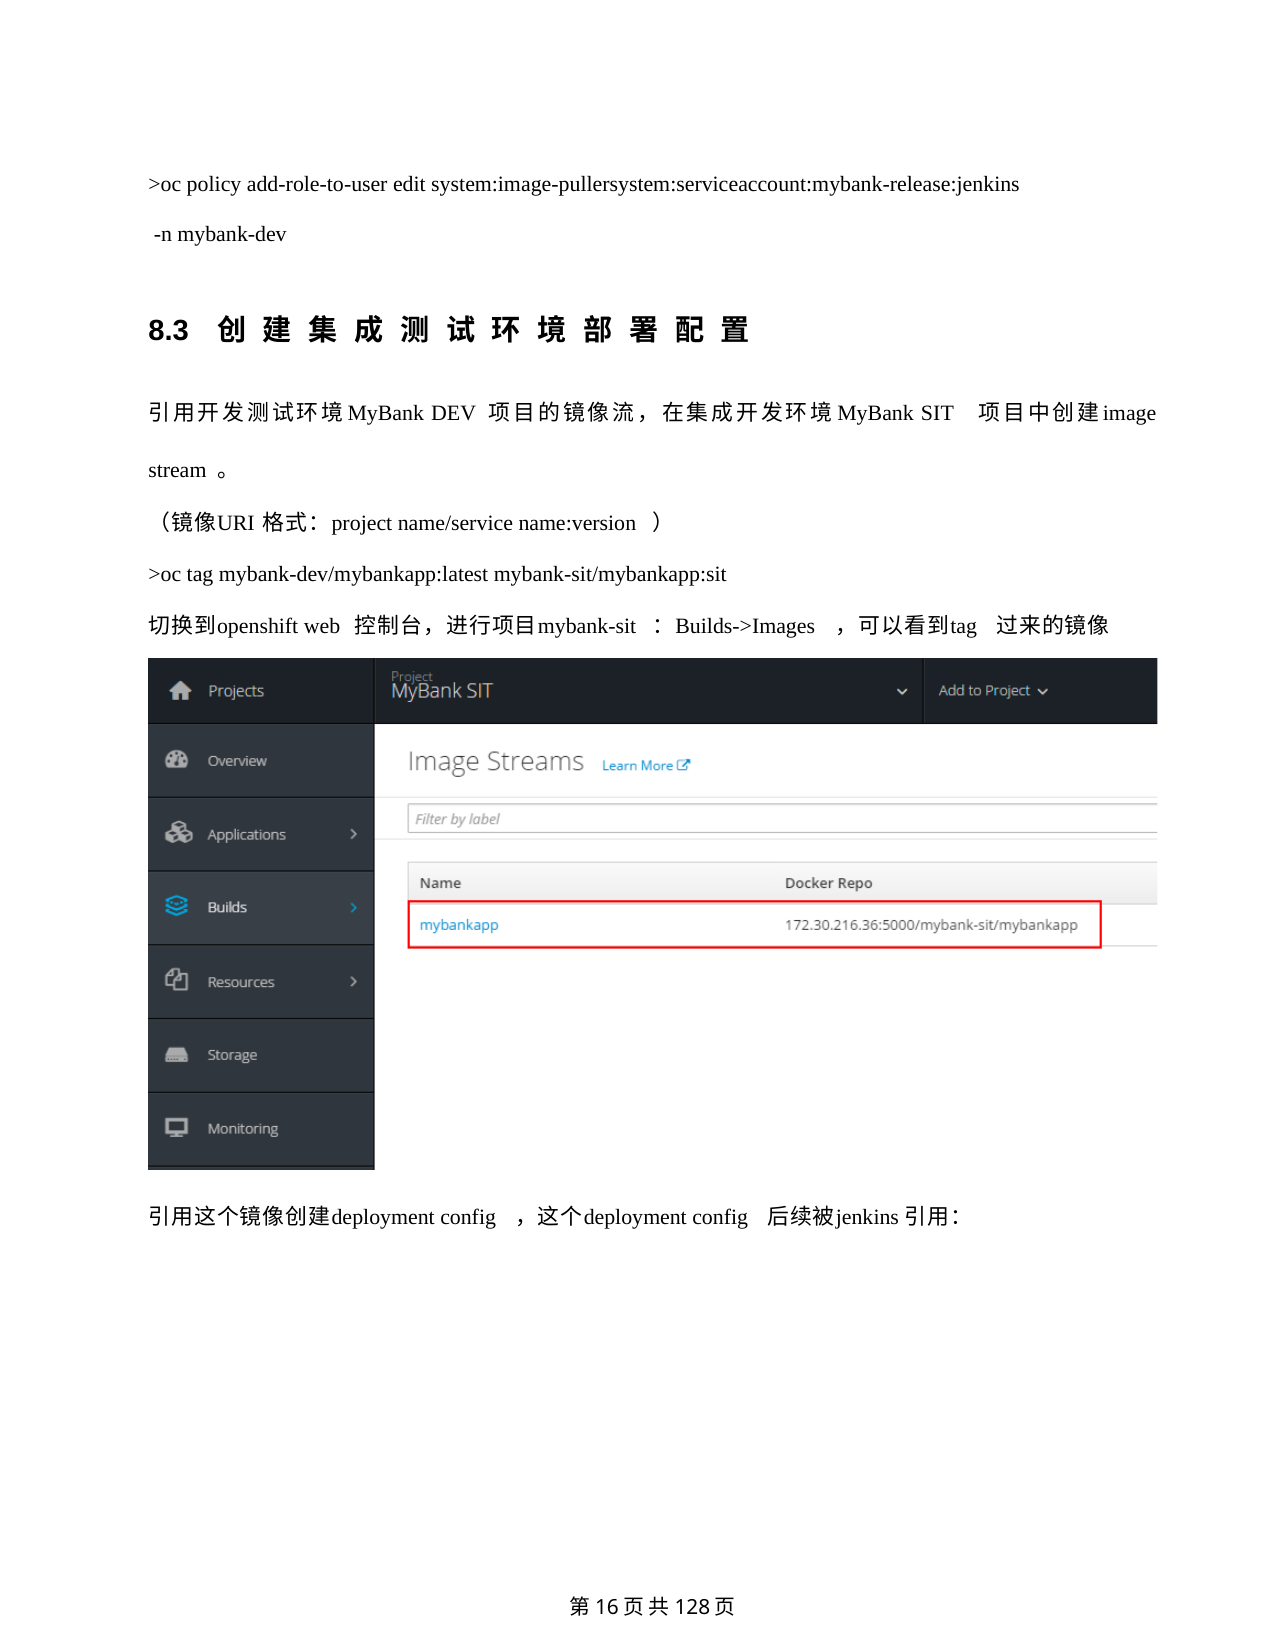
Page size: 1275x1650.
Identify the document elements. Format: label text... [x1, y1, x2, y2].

text -n mybank-dev [148, 215, 1156, 252]
picture [148, 658, 1158, 1170]
text >oc tag mybank-dev/mybankapp:latest mybank-sit/mybankapp:sit [148, 555, 1156, 593]
text （镜像URI格式：project name/service name:version） [148, 502, 1156, 539]
text 切换到openshift web控制台，进行项目mybank-sit：Builds->Images，可以看到tag过来的镜像 [148, 605, 1156, 643]
subtitle 创建集成测试环境部署配置 [148, 290, 1156, 365]
text 引用这个镜像创建deployment config，这个deployment config后续被jenkins引用： [148, 1196, 1156, 1234]
text >oc policy add-role-to-user edit system:image-pullersystem:serviceaccount:mybank-release:jenkins [148, 165, 1156, 202]
text 引用开发测试环境MyBank DEV项目的镜像流，在集成开发环境MyBank SIT项目中创建image stream。 [148, 392, 1156, 486]
